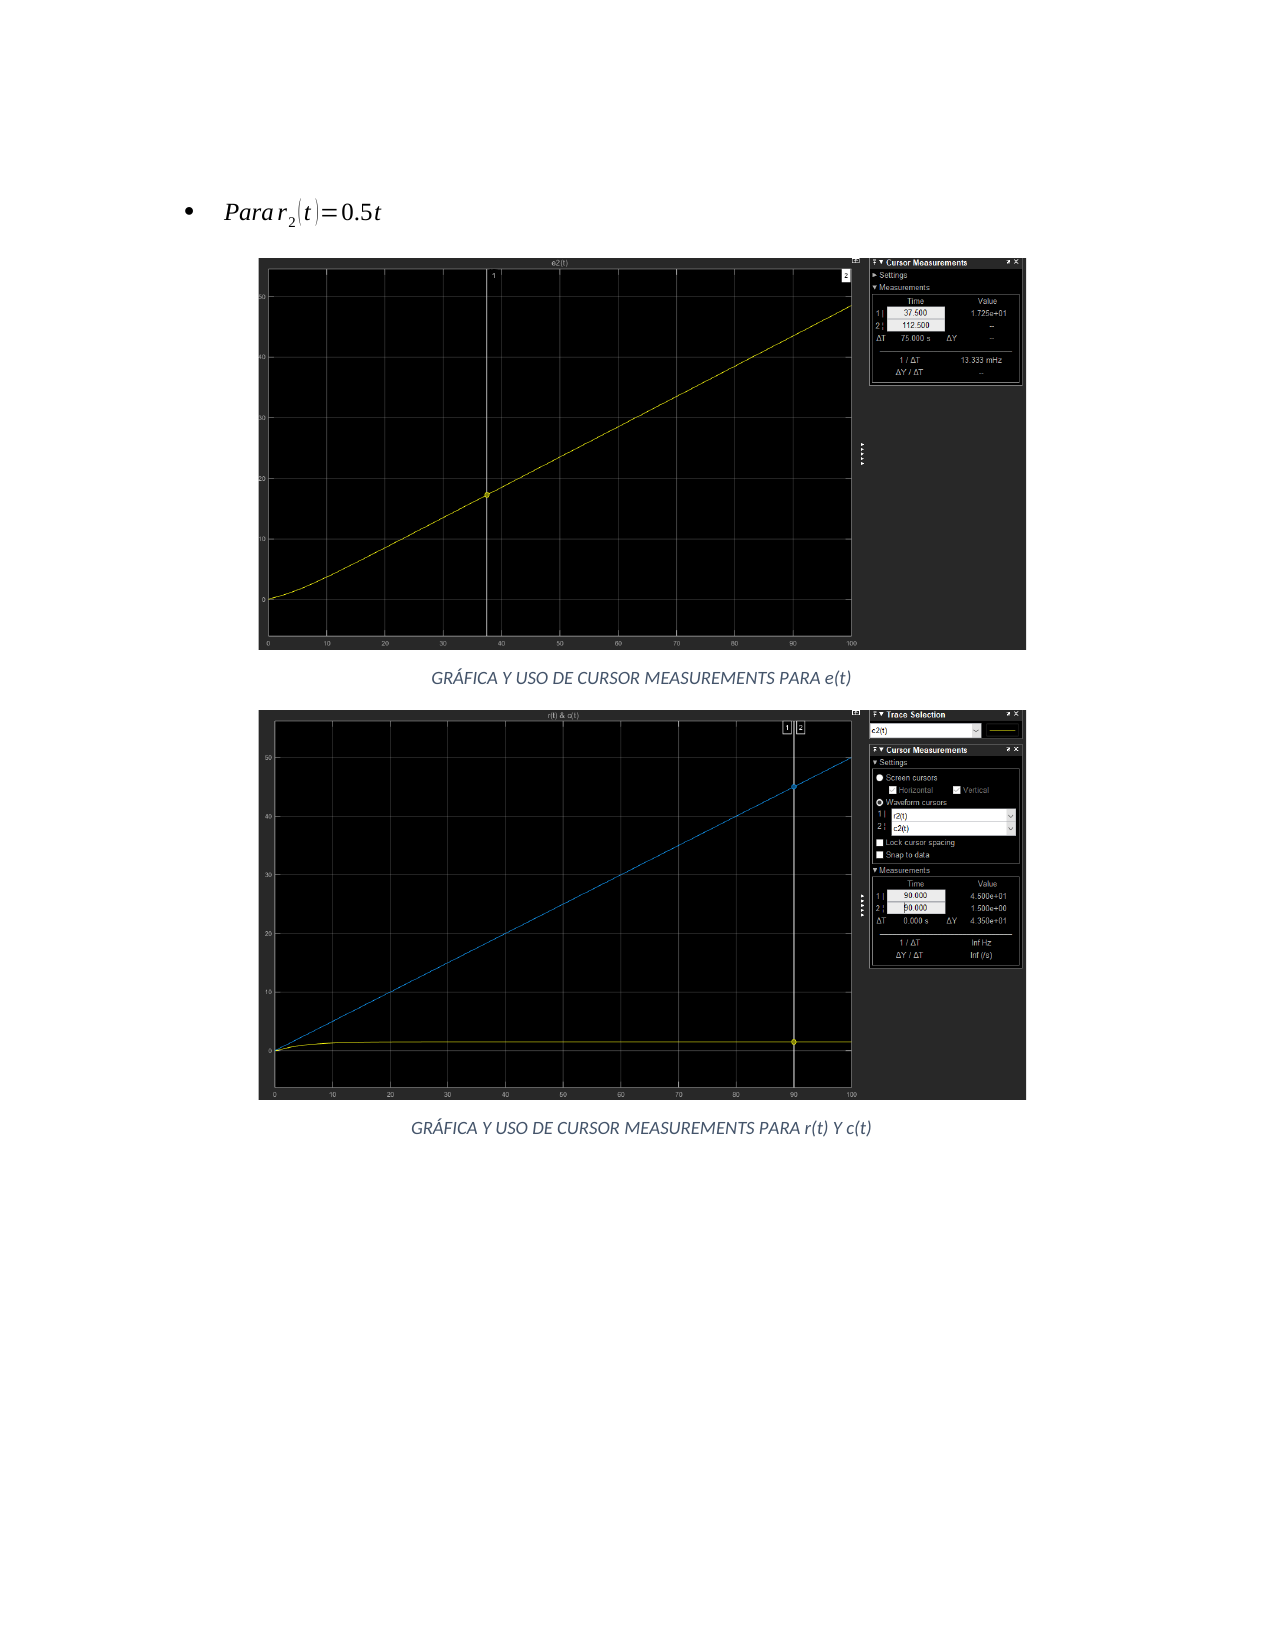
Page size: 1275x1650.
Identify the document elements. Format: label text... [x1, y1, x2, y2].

picture [258, 258, 1027, 650]
text GRÁFICA Y USO DE CURSOR MEASUREMENTS PARA r(t) Y c(t) [148, 1116, 1137, 1139]
text GRÁFICA Y USO DE CURSOR MEASUREMENTS PARA e(t) [148, 666, 1137, 689]
picture [258, 710, 1027, 1100]
